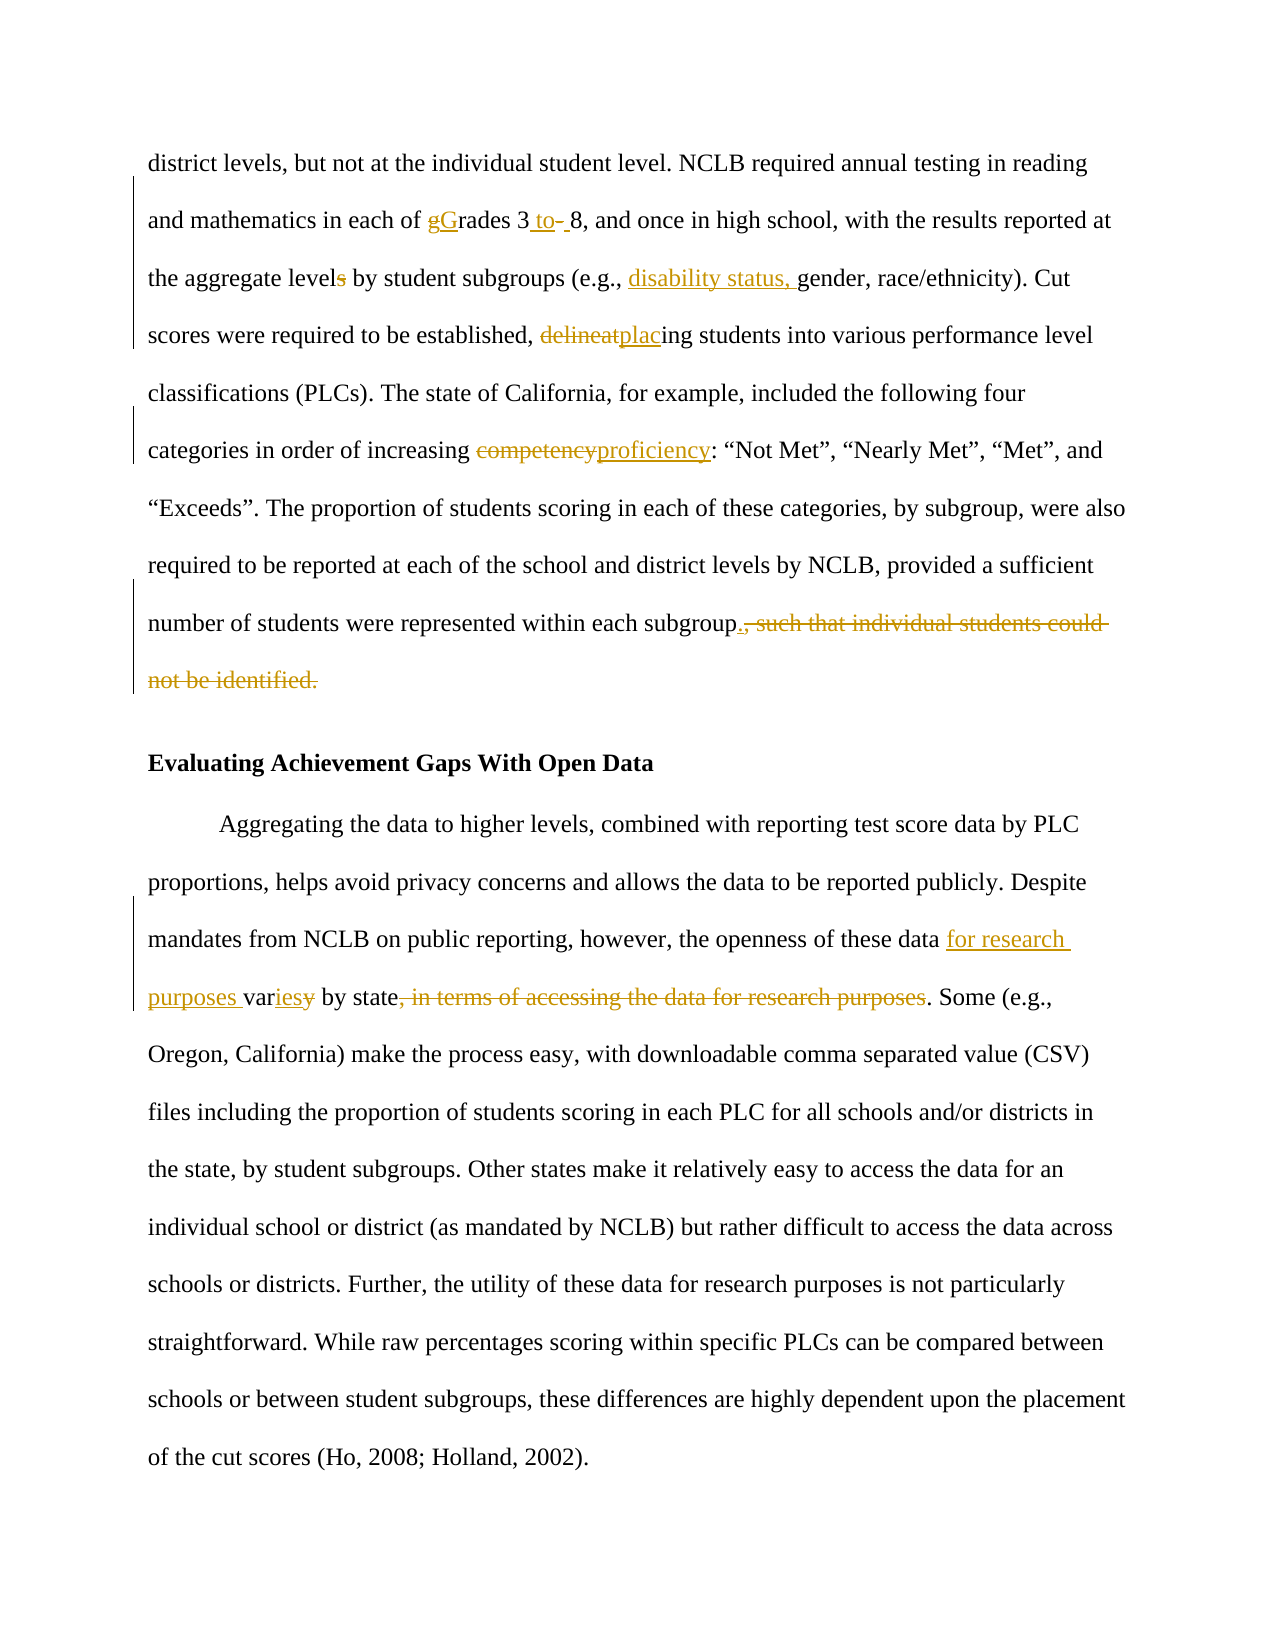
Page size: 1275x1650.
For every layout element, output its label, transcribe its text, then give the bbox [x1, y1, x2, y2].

text Aggregating the data to higher levels, combined with reporting test score data by PLC proportions, helps avoid privacy concerns and allows the data to be reported publicly. Despite mandates from NCLB on public reporting, however, the openness of these data var by state. Some (e.g., Oregon, California) make the process easy, with downloadable comma separated value (CSV) files including the proportion of students scoring in each PLC for all schools and/or districts in the state, by student subgroups. Other states make it relatively easy to access the data for an individual school or district (as mandated by NCLB) but rather difficult to access the data across schools or districts. Further, the utility of these data for research purposes is not particularly straightforward. While raw percentages scoring within specific PLCs can be compared between schools or between student subgroups, these differences are highly dependent upon the placement of the cut scores (Ho, 2008; Holland, 2002). [148, 809, 1127, 1471]
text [148, 148, 1127, 694]
subtitle Evaluating Achievement Gaps With Open Data [148, 748, 1127, 776]
